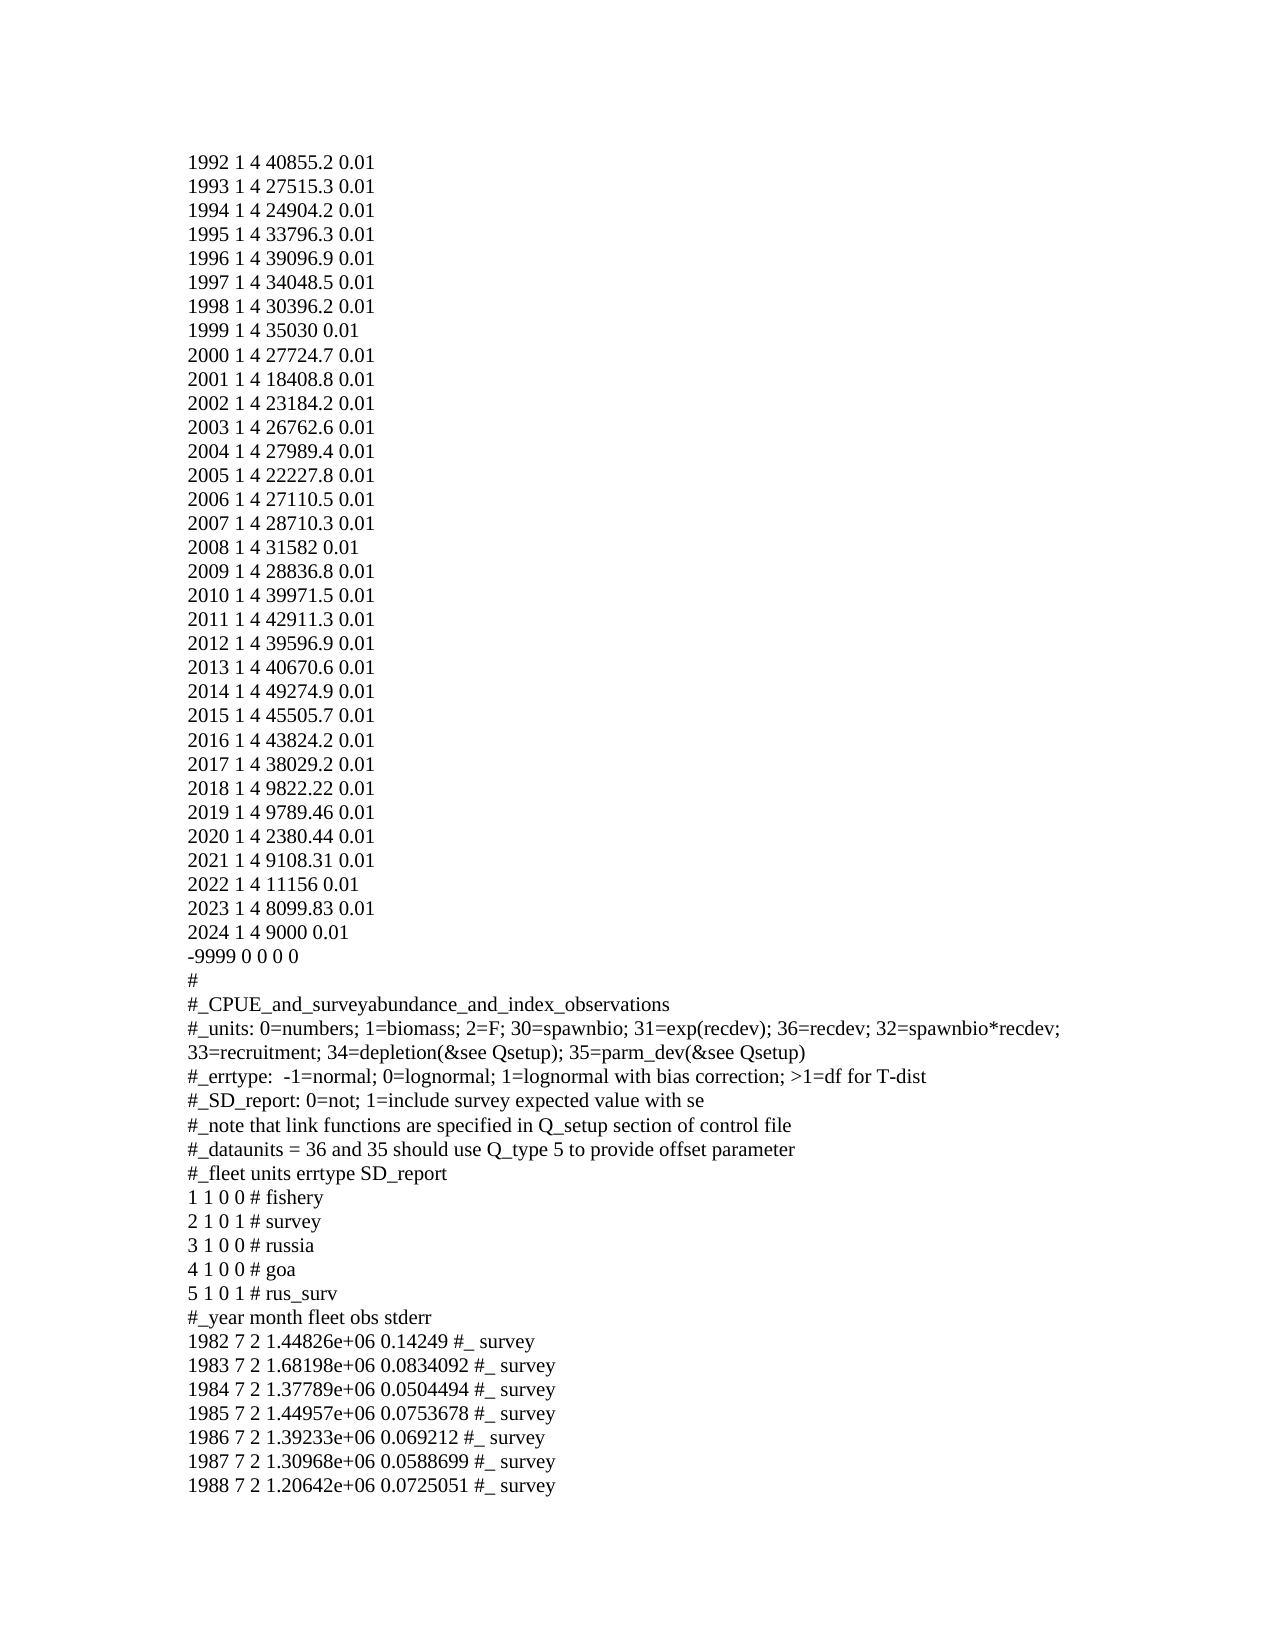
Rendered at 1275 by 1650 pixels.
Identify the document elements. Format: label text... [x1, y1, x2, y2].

text 2013 1 4 40670.6 0.01 [187, 655, 1087, 679]
text 2007 1 4 28710.3 0.01 [187, 511, 1087, 535]
text 1999 1 4 35030 0.01 [187, 318, 1087, 342]
text 2012 1 4 39596.9 0.01 [187, 631, 1087, 655]
text #_year month fleet obs stderr [187, 1305, 1087, 1329]
text #_note that link functions are specified in Q_setup section of control file [187, 1112, 1087, 1137]
text 1 1 0 0 # fishery [187, 1185, 1087, 1209]
text 1994 1 4 24904.2 0.01 [187, 198, 1087, 222]
text #_units: 0=numbers; 1=biomass; 2=F; 30=spawnbio; 31=exp(recdev); 36=recdev; 32=spawnbio*recdev; 33=recruitment; 34=depletion(&see Qsetup); 35=parm_dev(&see Qsetup) [187, 1016, 1087, 1064]
text 4 1 0 0 # goa [187, 1257, 1087, 1281]
text 2024 1 4 9000 0.01 [187, 920, 1087, 944]
text 2011 1 4 42911.3 0.01 [187, 607, 1087, 631]
text 2022 1 4 11156 0.01 [187, 872, 1087, 896]
text 1996 1 4 39096.9 0.01 [187, 246, 1087, 270]
text 1992 1 4 40855.2 0.01 [187, 150, 1087, 174]
text 1987 7 2 1.30968e+06 0.0588699 #_ survey [187, 1449, 1087, 1473]
text 2010 1 4 39971.5 0.01 [187, 583, 1087, 607]
text 1998 1 4 30396.2 0.01 [187, 294, 1087, 318]
text #_errtype: -1=normal; 0=lognormal; 1=lognormal with bias correction; >1=df for T-dist [187, 1064, 1087, 1088]
text 1997 1 4 34048.5 0.01 [187, 270, 1087, 294]
text 2002 1 4 23184.2 0.01 [187, 391, 1087, 415]
text 2009 1 4 28836.8 0.01 [187, 559, 1087, 583]
text 2018 1 4 9822.22 0.01 [187, 776, 1087, 800]
text 1983 7 2 1.68198e+06 0.0834092 #_ survey [187, 1353, 1087, 1377]
text #_CPUE_and_surveyabundance_and_index_observations [187, 992, 1087, 1016]
text 1993 1 4 27515.3 0.01 [187, 174, 1087, 198]
text 2008 1 4 31582 0.01 [187, 535, 1087, 559]
text # [187, 968, 1087, 992]
text 2006 1 4 27110.5 0.01 [187, 487, 1087, 511]
text 3 1 0 0 # russia [187, 1233, 1087, 1257]
text #_fleet units errtype SD_report [187, 1161, 1087, 1185]
text 1988 7 2 1.20642e+06 0.0725051 #_ survey [187, 1473, 1087, 1497]
text 2 1 0 1 # survey [187, 1209, 1087, 1233]
text 1985 7 2 1.44957e+06 0.0753678 #_ survey [187, 1401, 1087, 1425]
text 2014 1 4 49274.9 0.01 [187, 679, 1087, 703]
text #_SD_report: 0=not; 1=include survey expected value with se [187, 1088, 1087, 1112]
text 2003 1 4 26762.6 0.01 [187, 415, 1087, 439]
text 2001 1 4 18408.8 0.01 [187, 367, 1087, 391]
text 2020 1 4 2380.44 0.01 [187, 824, 1087, 848]
text 1984 7 2 1.37789e+06 0.0504494 #_ survey [187, 1377, 1087, 1401]
text 2023 1 4 8099.83 0.01 [187, 896, 1087, 920]
text 2000 1 4 27724.7 0.01 [187, 342, 1087, 367]
text 2017 1 4 38029.2 0.01 [187, 752, 1087, 776]
text -9999 0 0 0 0 [187, 944, 1087, 968]
text 2005 1 4 22227.8 0.01 [187, 463, 1087, 487]
text 2019 1 4 9789.46 0.01 [187, 800, 1087, 824]
text #_dataunits = 36 and 35 should use Q_type 5 to provide offset parameter [187, 1137, 1087, 1161]
text 1982 7 2 1.44826e+06 0.14249 #_ survey [187, 1329, 1087, 1353]
text 2004 1 4 27989.4 0.01 [187, 439, 1087, 463]
text 2015 1 4 45505.7 0.01 [187, 703, 1087, 727]
text 2021 1 4 9108.31 0.01 [187, 848, 1087, 872]
text 1986 7 2 1.39233e+06 0.069212 #_ survey [187, 1425, 1087, 1449]
text 1995 1 4 33796.3 0.01 [187, 222, 1087, 246]
text 5 1 0 1 # rus_surv [187, 1281, 1087, 1305]
text 2016 1 4 43824.2 0.01 [187, 727, 1087, 752]
